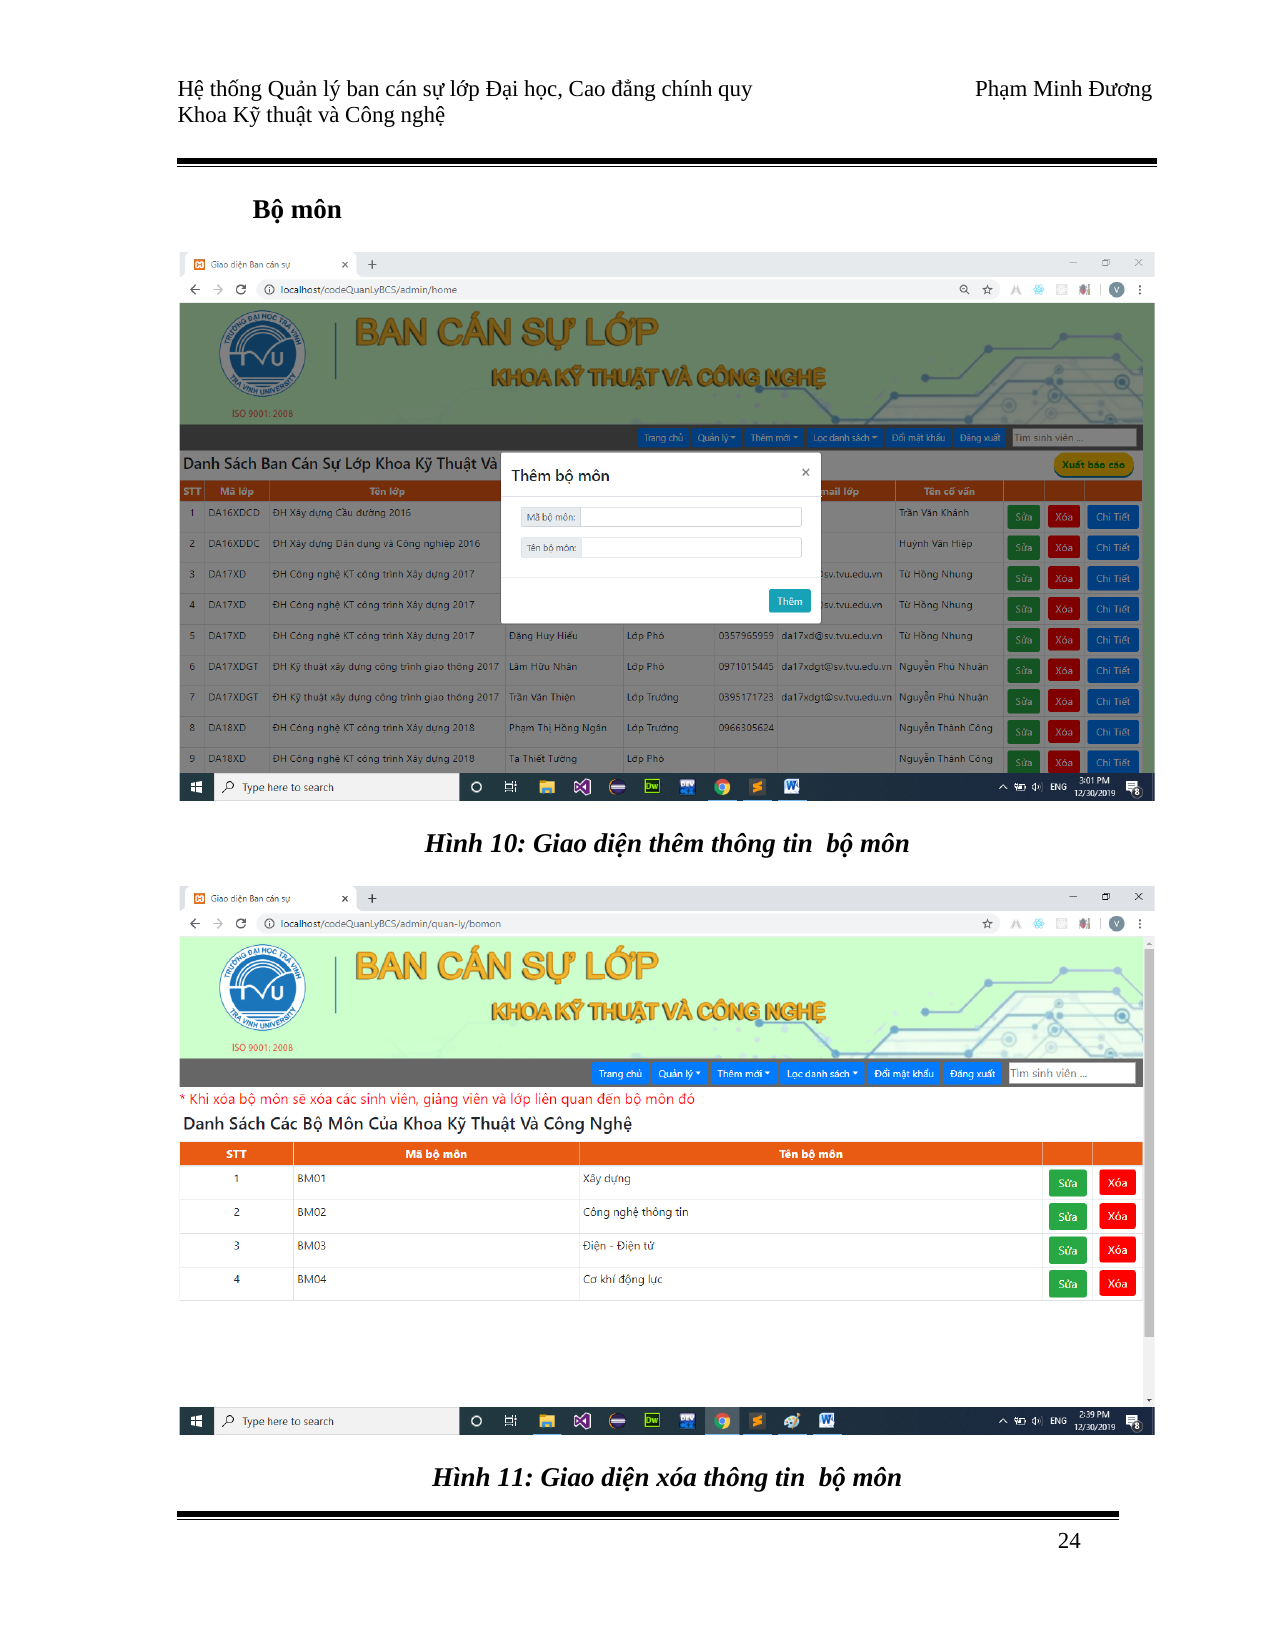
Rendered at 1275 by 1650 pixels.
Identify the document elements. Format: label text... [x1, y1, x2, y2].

text Hình 10: Giao diện thêm thông tin bộ môn [177, 827, 1157, 858]
text Bộ môn [177, 193, 1157, 225]
text Hình 11: Giao diện xóa thông tin bộ môn [177, 1461, 1157, 1492]
picture [179, 252, 1155, 801]
picture [179, 886, 1155, 1435]
